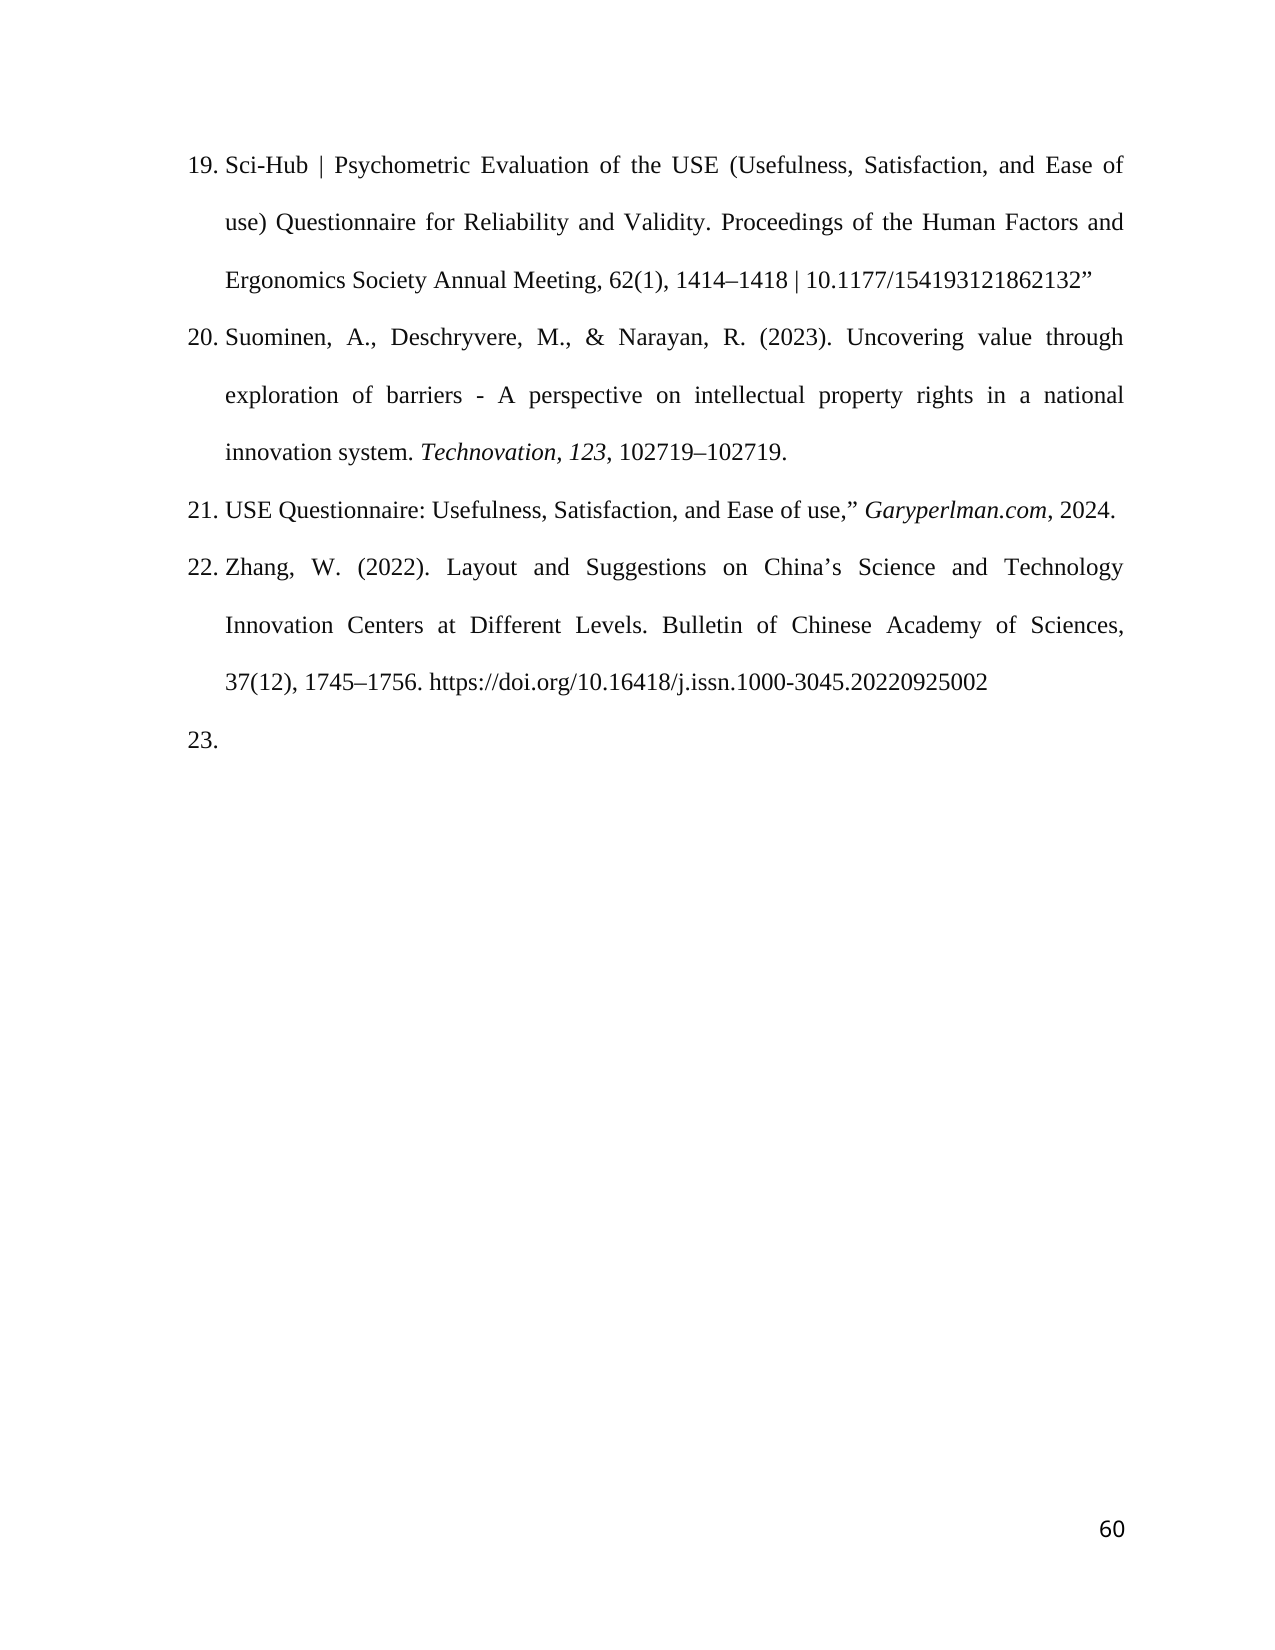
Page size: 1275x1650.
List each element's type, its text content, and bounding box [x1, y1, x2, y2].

list Zhang, W. (2022). Layout and Suggestions on China’s Science and Technology Innovation Centers at Different Levels. Bulletin of Chinese Academy of Sciences, 37(12), 1745–1756. https://doi.org/10.16418/j.issn.1000-3045.20220925002 [187, 552, 1125, 696]
list Suominen, A., Deschryvere, M., & Narayan, R. (2023). Uncovering value through exploration of barriers - A perspective on intellectual property rights in a national innovation system. Technovation, 123, 102719–102719. [187, 322, 1125, 466]
list Sci-Hub | Psychometric Evaluation of the USE (Usefulness, Satisfaction, and Ease of use) Questionnaire for Reliability and Validity. Proceedings of the Human Factors and Ergonomics Society Annual Meeting, 62(1), 1414–1418 | 10.1177/154193121862132” [187, 150, 1125, 294]
list USE Questionnaire: Usefulness, Satisfaction, and Ease of use,” Garyperlman.com, 2024. [187, 495, 1125, 524]
